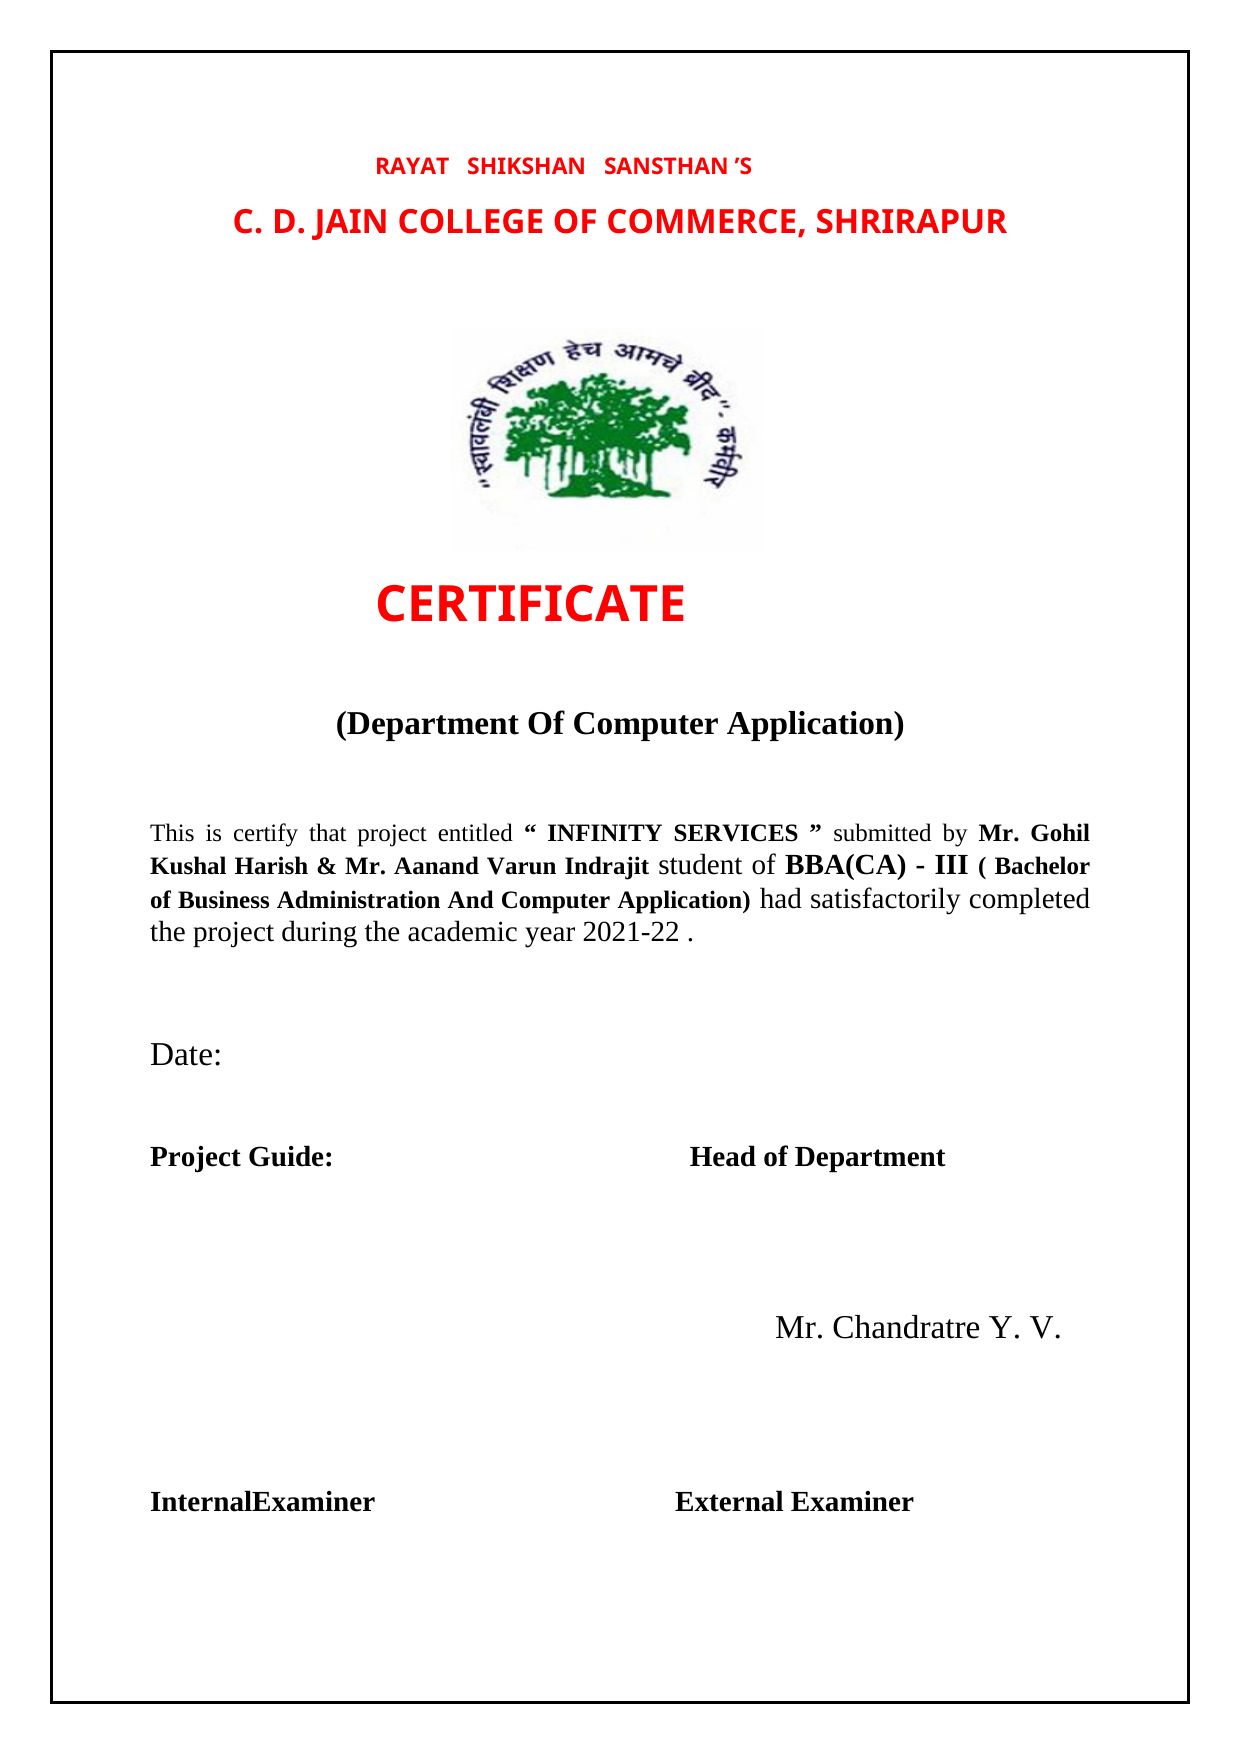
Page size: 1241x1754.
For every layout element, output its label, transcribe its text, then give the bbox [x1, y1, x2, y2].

text This is certify that project entitled “ INFINITY SERVICES ” submitted by Mr. Gohil Kushal Harish & Mr. Aanand Varun Indrajit student of BBA(CA) - III ( Bachelor of Business Administration And Computer Application) had satisfactorily completed the project during the academic year 2021-22 . [150, 818, 1090, 948]
text InternalExaminer External Examiner [150, 1484, 1090, 1518]
text C. D. JAIN COLLEGE OF COMMERCE, SHRIRAPUR [150, 198, 1090, 243]
picture [450, 327, 763, 552]
text CERTIFICATE [375, 568, 1090, 637]
text Mr. Chandratre Y. V. [150, 1307, 1090, 1346]
text RAYAT SHIKSHAN SANSTHAN ’S [300, 150, 1090, 181]
text (Department Of Computer Application) [150, 703, 1090, 742]
text Date: [150, 1034, 1090, 1072]
text Project Guide: Head of Department [150, 1139, 1090, 1173]
